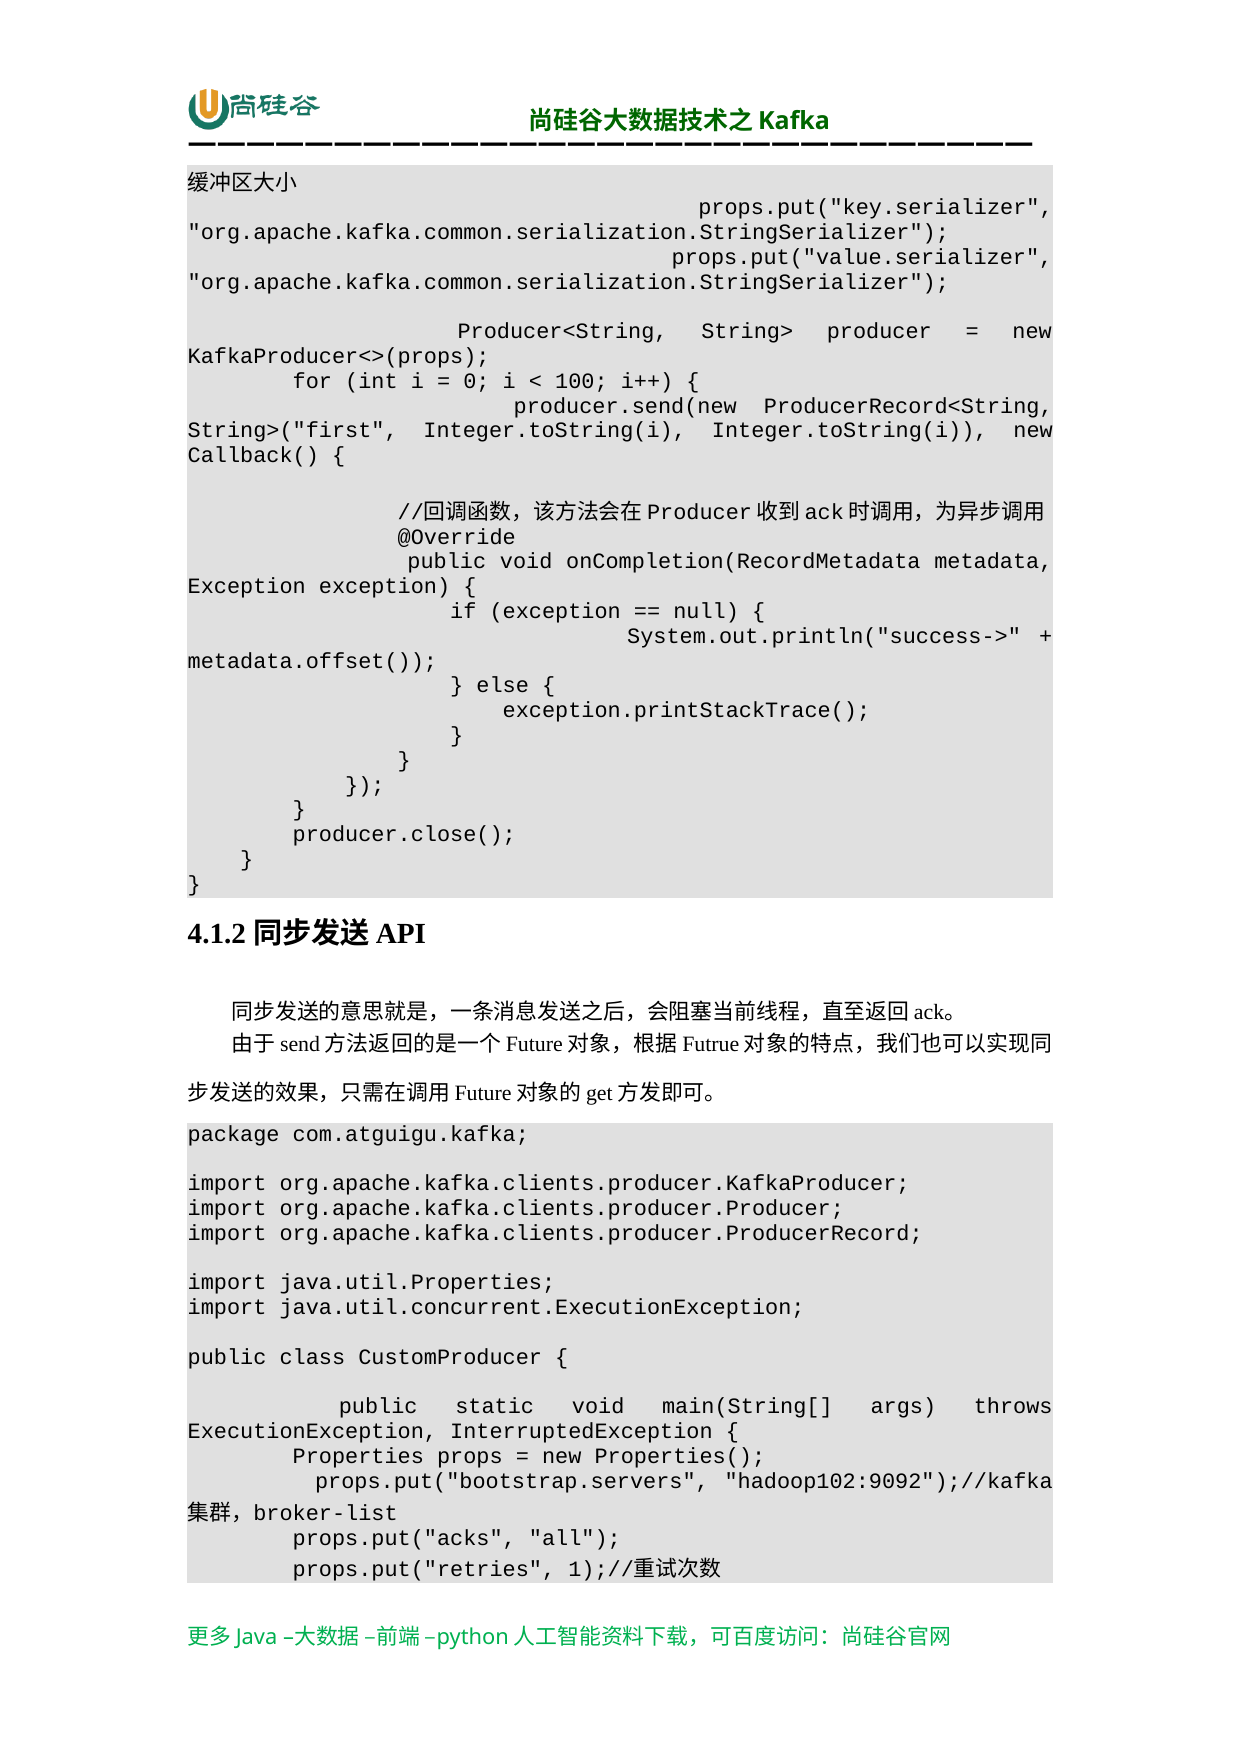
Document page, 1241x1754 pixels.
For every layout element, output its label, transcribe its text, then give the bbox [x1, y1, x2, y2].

text System.out.println("success->" + metadata.offset()); [187, 625, 1053, 675]
text import org.apache.kafka.clients.producer.KafkaProducer; [187, 1172, 1053, 1197]
text Properties props = new Properties(); [187, 1445, 1053, 1470]
subtitle 4.1.2 同步发送API [187, 898, 1053, 963]
text } [187, 873, 1053, 898]
text producer.close(); [187, 823, 1053, 848]
text exception.printStackTrace(); [187, 699, 1053, 724]
text producer.send(new ProducerRecord<String, String>("first", Integer.toString(i), Integer.toString(i)), new Callback() { [187, 395, 1053, 469]
text } [187, 749, 1053, 774]
text //回调函数，该方法会在Producer收到ack时调用，为异步调用 [187, 494, 1053, 526]
text if (exception == null) { [187, 600, 1053, 625]
text } [187, 848, 1053, 873]
text for (int i = 0; i < 100; i++) { [187, 370, 1053, 395]
text import org.apache.kafka.clients.producer.Producer; [187, 1197, 1053, 1222]
text props.put("value.serializer", "org.apache.kafka.common.serialization.StringSerializer"); [187, 246, 1053, 296]
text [187, 165, 1053, 196]
text import java.util.Properties; [187, 1272, 1053, 1296]
text props.put("bootstrap.servers", "hadoop102:9092");//kafka集群，broker-list [187, 1470, 1053, 1527]
text public void onCompletion(RecordMetadata metadata, Exception exception) { [187, 551, 1053, 600]
text public class CustomProducer { [187, 1346, 1053, 1371]
text 同步发送的意思就是，一条消息发送之后，会阻塞当前线程，直至返回ack。 [187, 993, 1053, 1026]
text 由于send方法返回的是一个Future对象，根据Futrue对象的特点，我们也可以实现同步发送的效果，只需在调用Future对象的get方发即可。 [187, 1026, 1053, 1107]
text } else { [187, 675, 1053, 699]
text public static void main(String[] args) throws ExecutionException, InterruptedException { [187, 1396, 1053, 1445]
text }); [187, 774, 1053, 799]
text @Override [187, 526, 1053, 551]
text props.put("key.serializer", "org.apache.kafka.common.serialization.StringSerializer"); [187, 196, 1053, 246]
text Producer<String, String> producer = new KafkaProducer<>(props); [187, 320, 1053, 370]
text props.put("acks", "all"); [187, 1527, 1053, 1551]
text props.put("retries", 1);//重试次数 [187, 1551, 1053, 1583]
text import java.util.concurrent.ExecutionException; [187, 1296, 1053, 1321]
text } [187, 799, 1053, 823]
text package com.atguigu.kafka; [187, 1123, 1053, 1148]
text } [187, 724, 1053, 749]
text import org.apache.kafka.clients.producer.ProducerRecord; [187, 1222, 1053, 1247]
